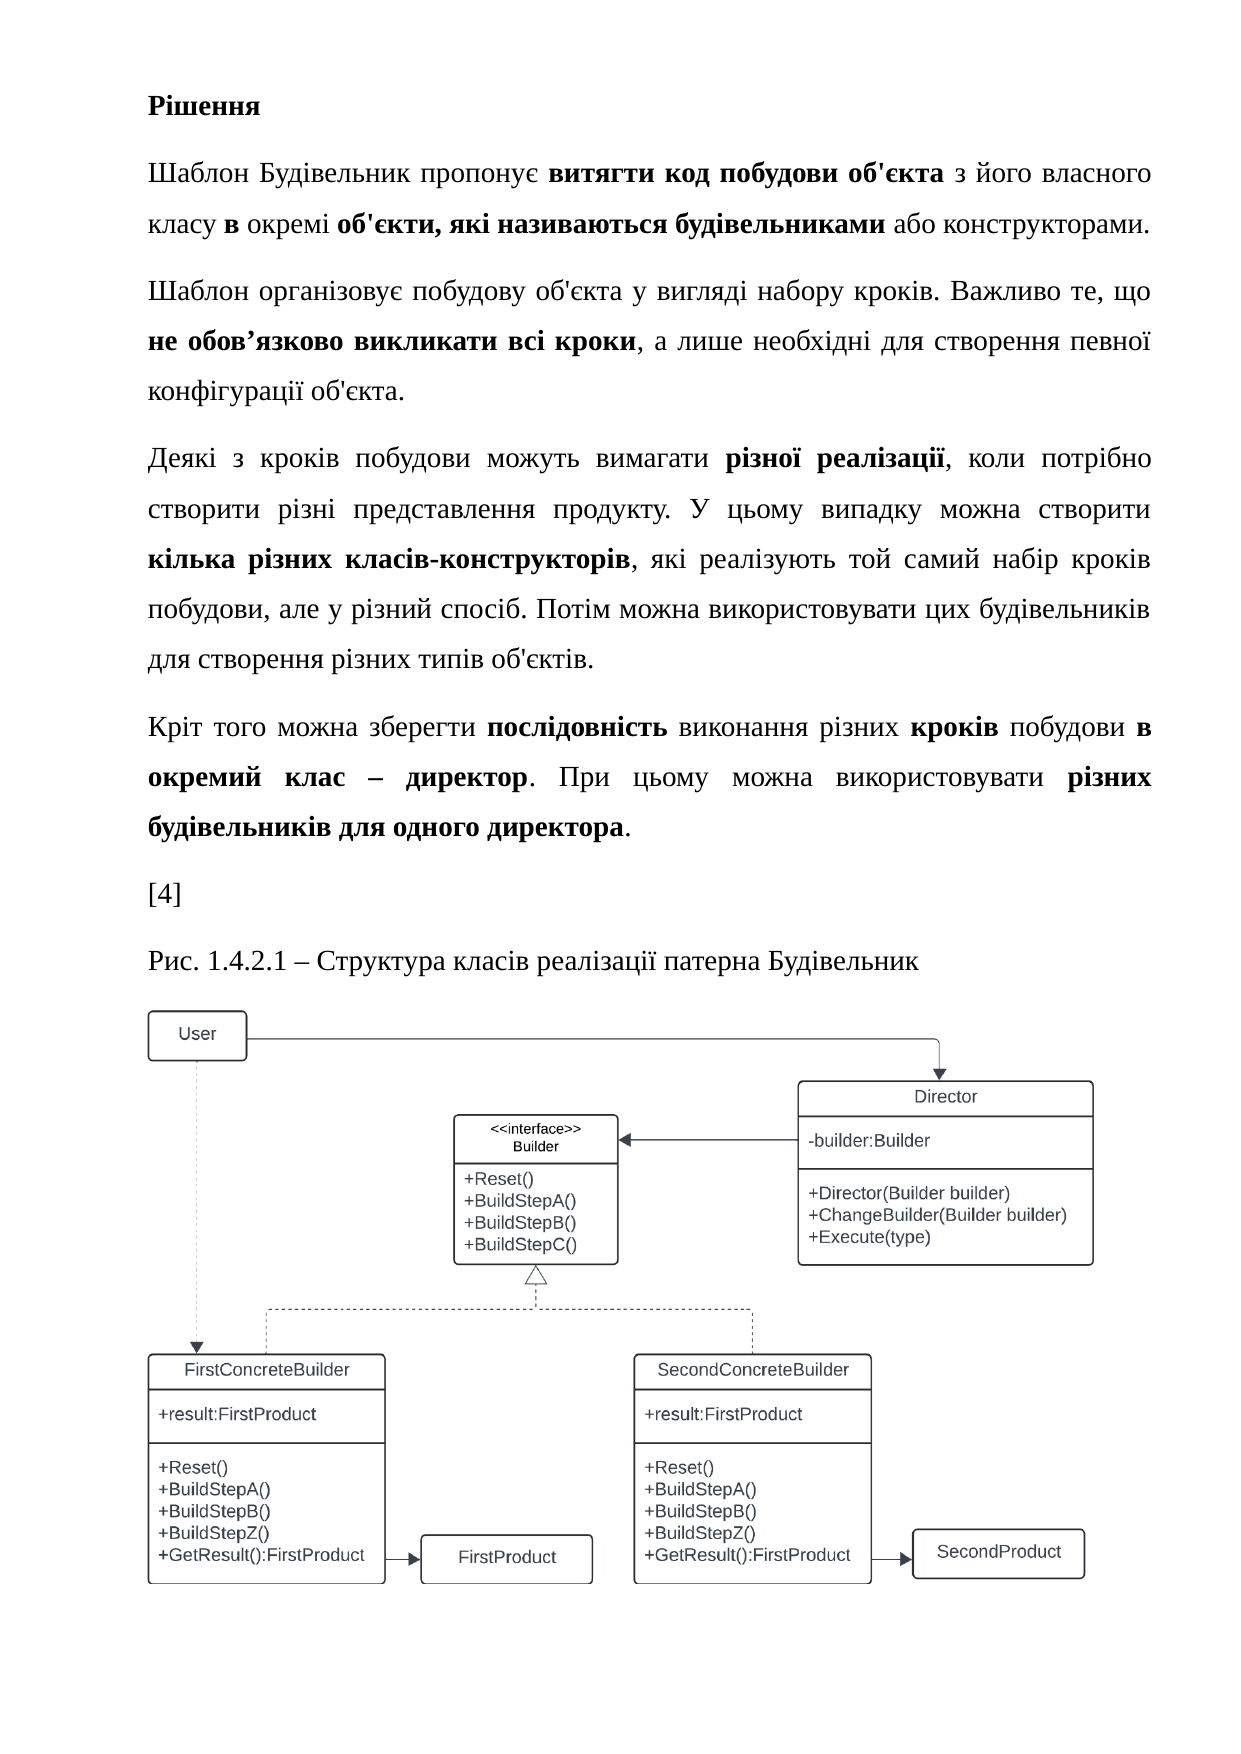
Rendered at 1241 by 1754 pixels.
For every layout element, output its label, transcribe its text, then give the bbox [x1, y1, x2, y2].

picture [147, 1010, 1094, 1584]
text [4] [148, 876, 1152, 910]
text Шаблон Будівельник пропонує витягти код побудови об'єкта з його власного класу в окремі об'єкти, які називаються будівельниками або конструкторами. [148, 156, 1152, 239]
text Кріт того можна зберегти послідовність виконання різних кроків побудови в окремий клас – директор. При цьому можна використовувати різних будівельників для одного директора. [148, 709, 1152, 843]
text Рішення [148, 88, 1152, 122]
text Деякі з кроків побудови можуть вимагати різної реалізації, коли потрібно створити різні представлення продукту. У цьому випадку можна створити кілька різних класів-конструкторів, які реалізують той самий набір кроків побудови, але у різний спосіб. Потім можна використовувати цих будівельників для створення різних типів об'єктів. [148, 440, 1152, 675]
text Рис. 1.4.2.1 – Структура класів реалізації патерна Будівельник [148, 943, 1152, 977]
text Шаблон організовує побудову об'єкта у вигляді набору кроків. Важливо те, що не обов’язково викликати всі кроки, а лише необхідні для створення певної конфігурації об'єкта. [148, 273, 1152, 407]
